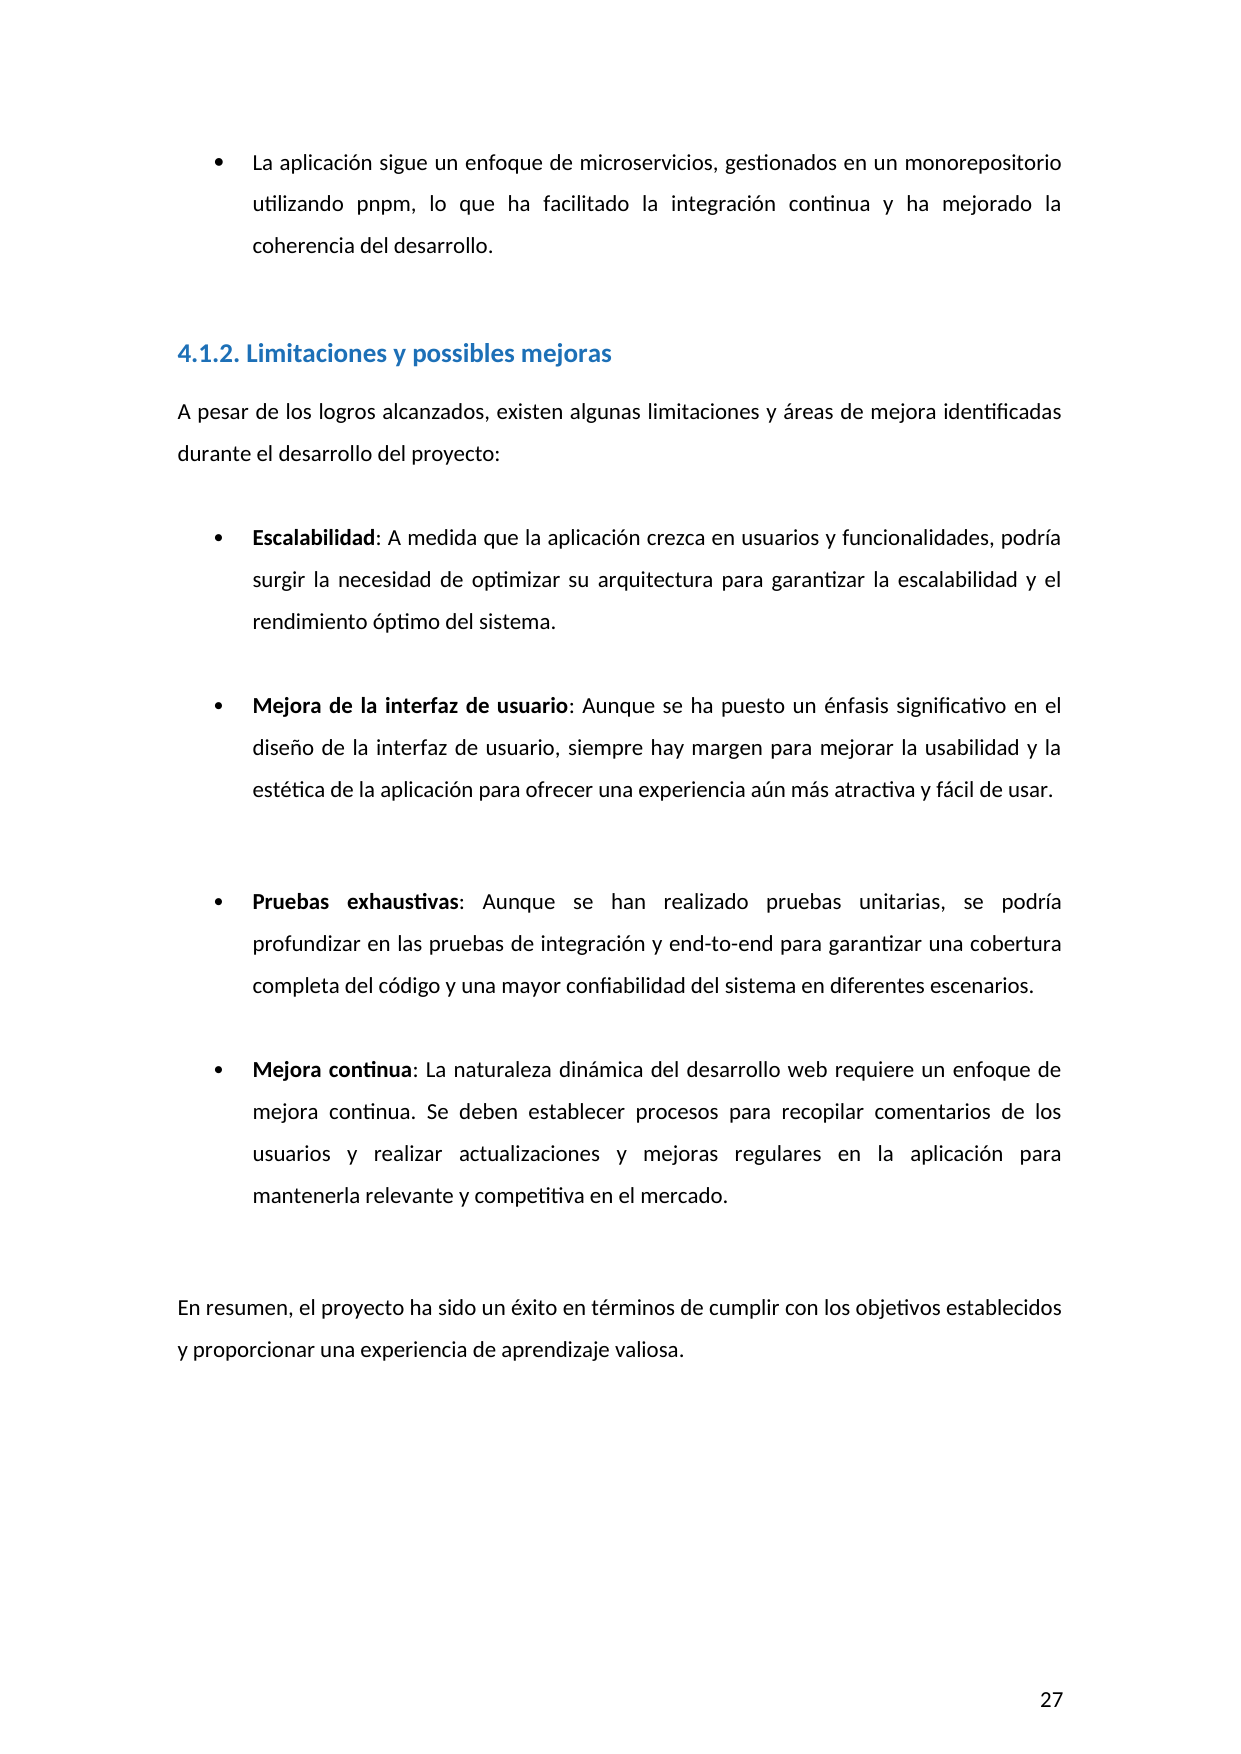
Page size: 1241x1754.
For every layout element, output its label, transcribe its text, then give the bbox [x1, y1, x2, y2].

list Mejora continua: La naturaleza dinámica del desarrollo web requiere un enfoque de mejora continua. Se deben establecer procesos para recopilar comentarios de los usuarios y realizar actualizaciones y mejoras regulares en la aplicación para mantenerla relevante y competitiva en el mercado. [215, 1055, 1063, 1209]
list Pruebas exhaustivas: Aunque se han realizado pruebas unitarias, se podría profundizar en las pruebas de integración y end-to-end para garantizar una cobertura completa del código y una mayor confiabilidad del sistema en diferentes escenarios. [215, 887, 1063, 999]
subtitle 4.1.2. Limitaciones y possibles mejoras [177, 336, 1063, 369]
list La aplicación sigue un enfoque de microservicios, gestionados en un monorepositorio utilizando pnpm, lo que ha facilitado la integración continua y ha mejorado la coherencia del desarrollo. [215, 148, 1063, 259]
list Mejora de la interfaz de usuario: Aunque se ha puesto un énfasis significativo en el diseño de la interfaz de usuario, siempre hay margen para mejorar la usabilidad y la estética de la aplicación para ofrecer una experiencia aún más atractiva y fácil de usar. [215, 691, 1063, 803]
list Escalabilidad: A medida que la aplicación crezca en usuarios y funcionalidades, podría surgir la necesidad de optimizar su arquitectura para garantizar la escalabilidad y el rendimiento óptimo del sistema. [215, 523, 1063, 635]
text En resumen, el proyecto ha sido un éxito en términos de cumplir con los objetivos establecidos y proporcionar una experiencia de aprendizaje valiosa. [177, 1293, 1063, 1363]
text A pesar de los logros alcanzados, existen algunas limitaciones y áreas de mejora identificadas durante el desarrollo del proyecto: [177, 397, 1063, 467]
